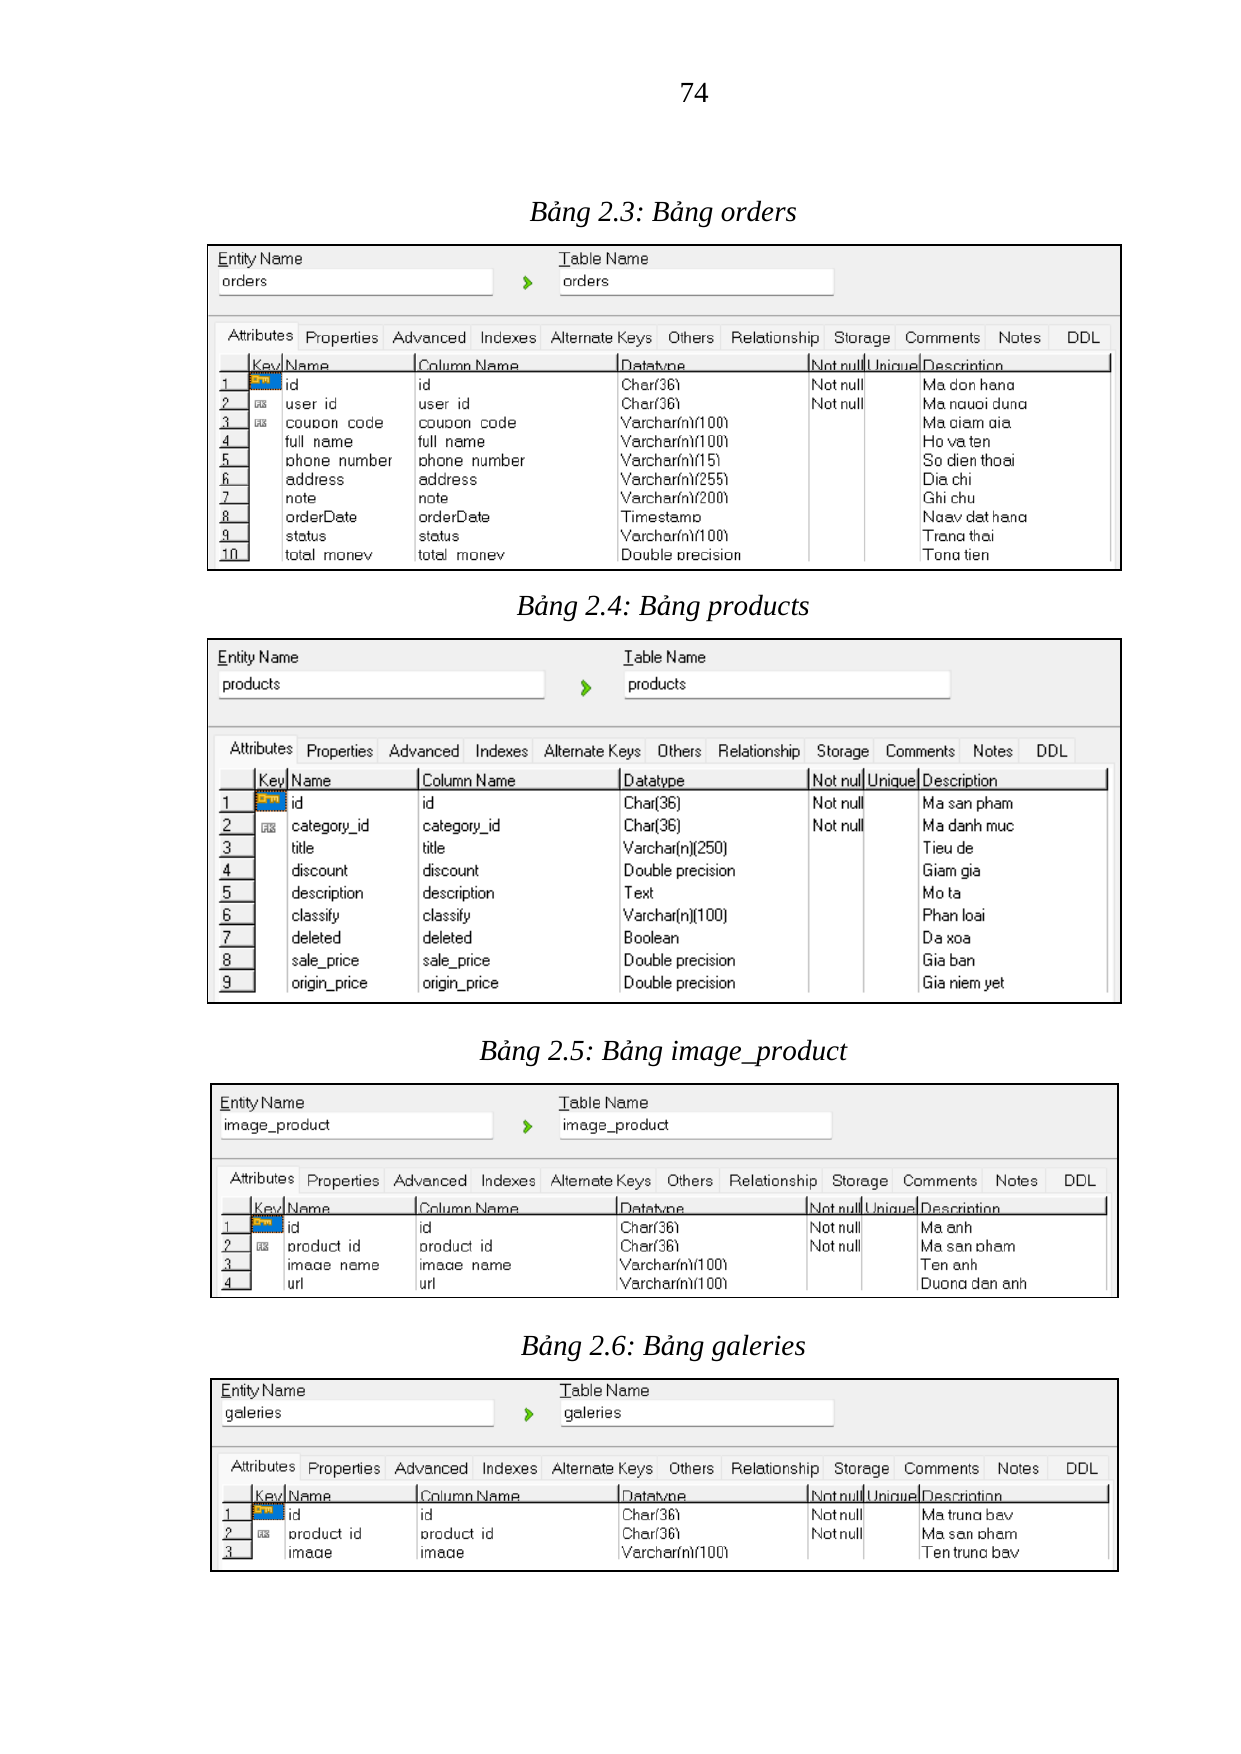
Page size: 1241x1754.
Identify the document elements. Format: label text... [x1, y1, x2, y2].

text Bảng 2.3: Bảng orders [207, 194, 1122, 227]
picture [208, 246, 1120, 569]
text Bảng 2.5: Bảng image_product [207, 1033, 1122, 1066]
picture [212, 1085, 1117, 1297]
picture [212, 1380, 1117, 1570]
text Bảng 2.6: Bảng galeries [207, 1328, 1122, 1361]
picture [208, 640, 1120, 1002]
text Bảng 2.4: Bảng products [207, 588, 1122, 621]
